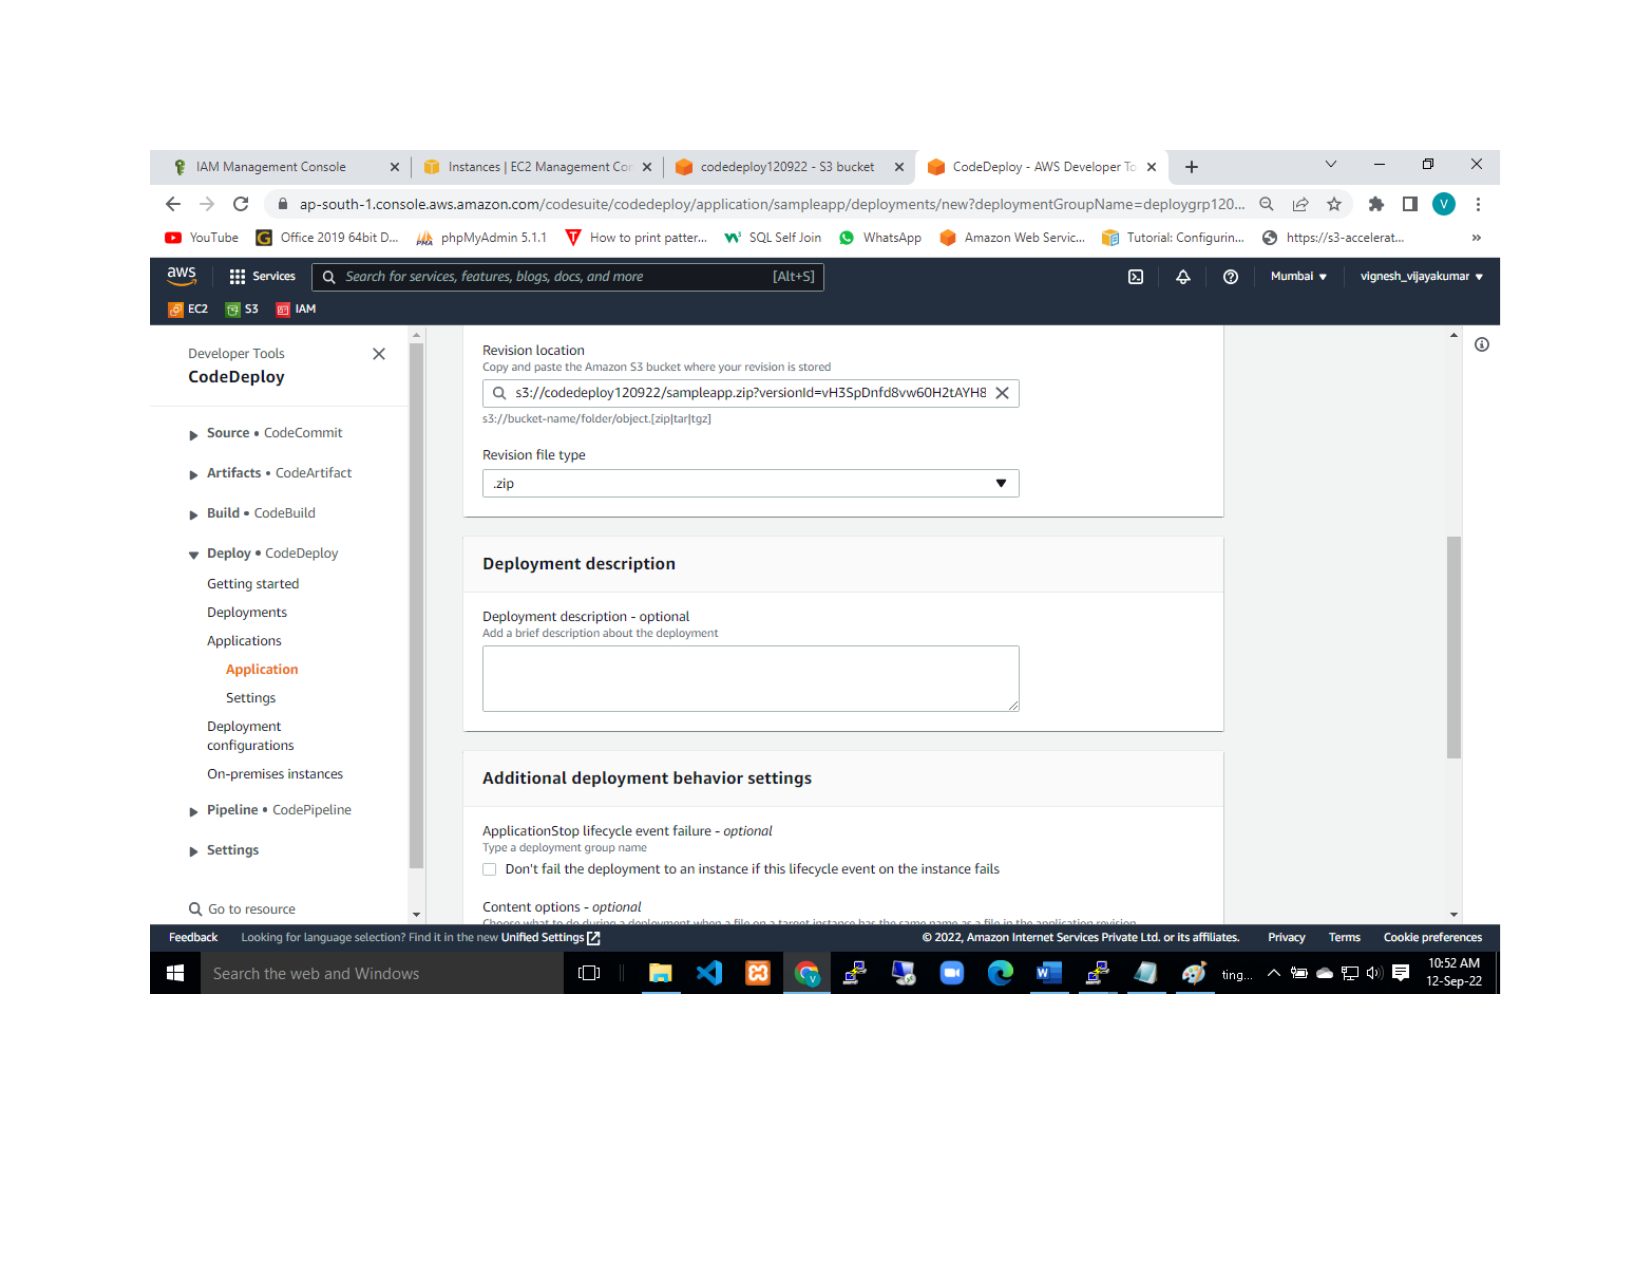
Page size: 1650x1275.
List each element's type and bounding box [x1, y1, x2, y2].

picture [150, 150, 1500, 994]
